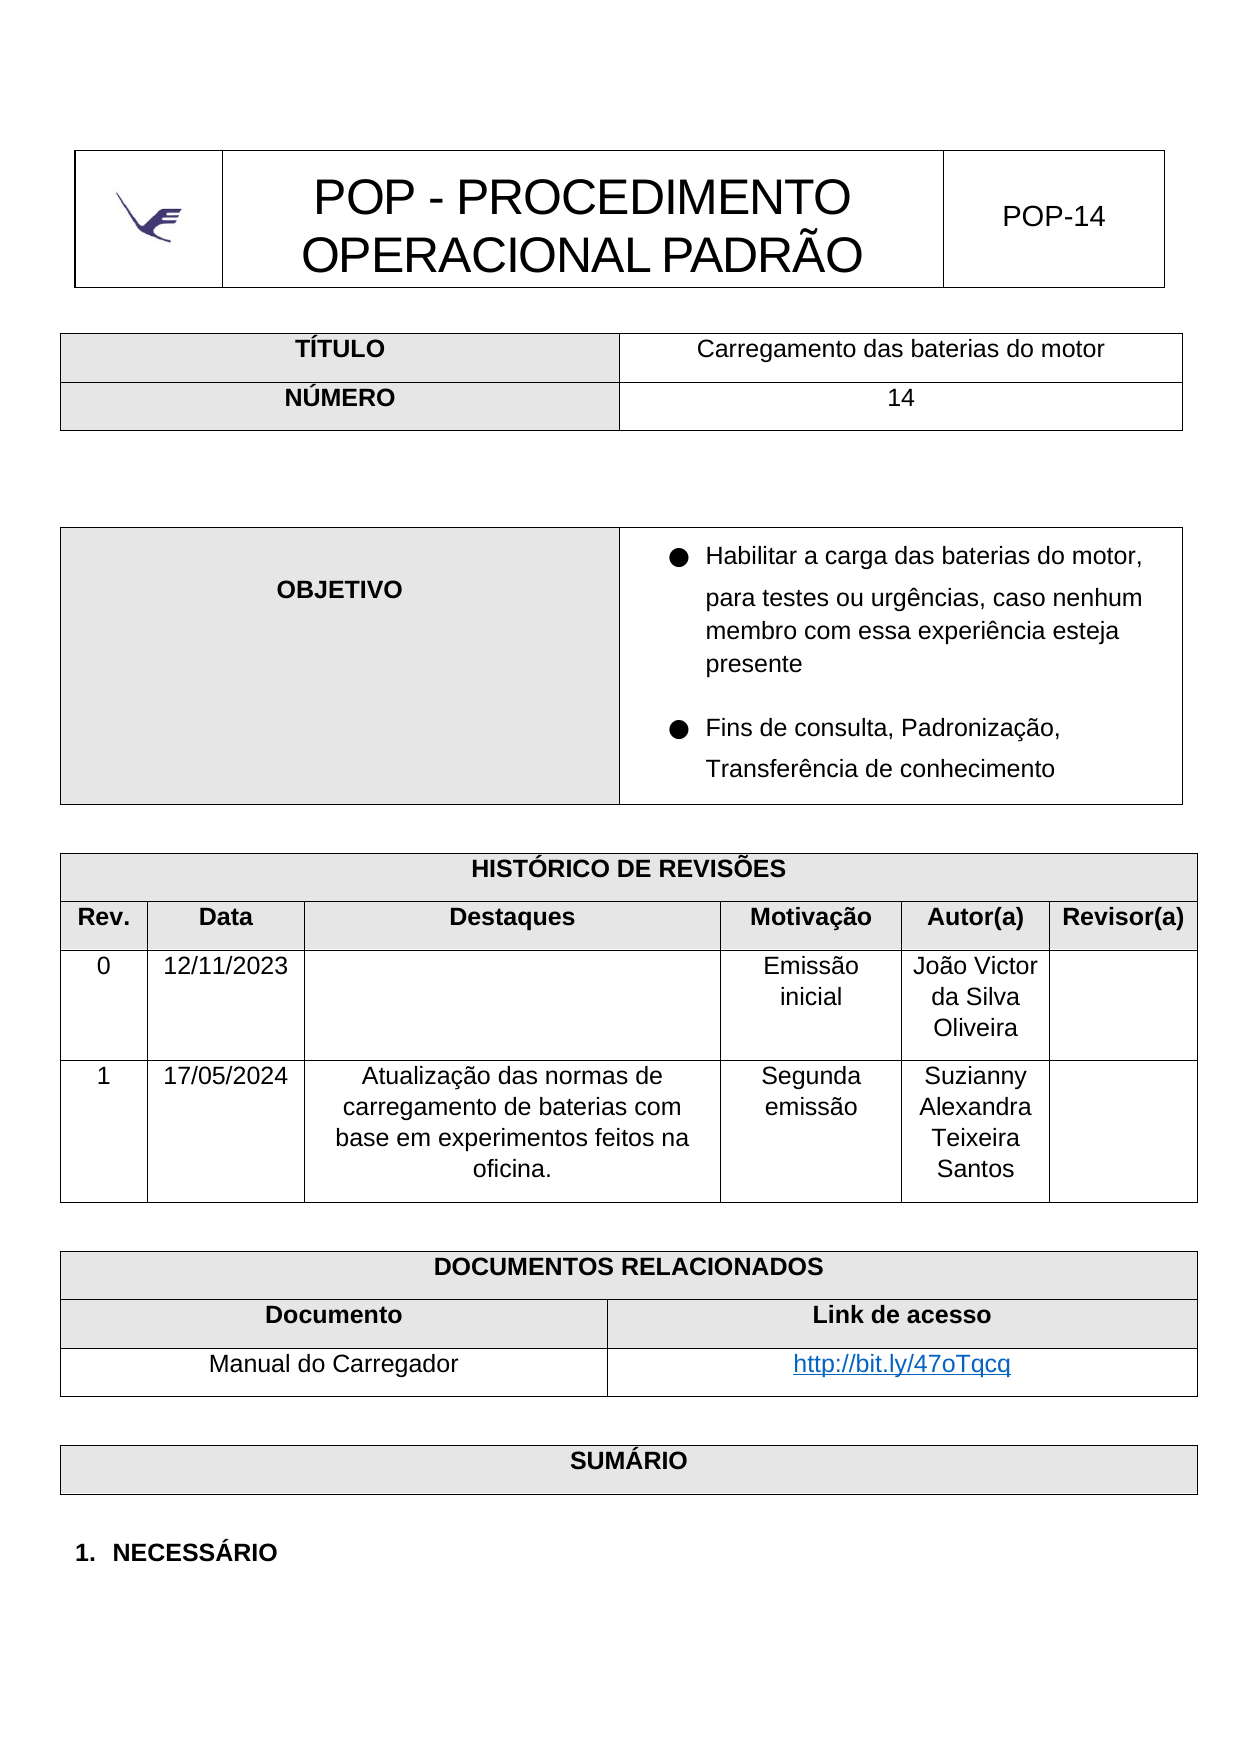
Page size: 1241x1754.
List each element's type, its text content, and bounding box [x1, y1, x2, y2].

picture [87, 163, 211, 287]
table_header SUMÁRIO [61, 1446, 1197, 1493]
table_cell Destaques [305, 902, 720, 949]
table_cell Rev. [61, 902, 147, 949]
table_cell 0 [61, 951, 147, 1060]
list NECESSÁRIO [75, 1538, 1165, 1566]
table_cell 12/11/2023 [148, 951, 304, 1060]
table_cell João Victor da Silva Oliveira [902, 951, 1049, 1060]
table_cell [1050, 951, 1197, 1060]
table_cell 1 [61, 1061, 147, 1202]
table_header POP-14 [944, 151, 1164, 287]
table_cell Motivação [721, 902, 901, 949]
table_header Habilitar a carga das baterias do motor, para testes ou urgências, caso nenhum membro com essa experiência esteja presente Fins de consulta, Padronização, Transferência de conhecimento [620, 528, 1182, 804]
table_header TÍTULO [61, 334, 619, 382]
table_header OBJETIVO [61, 528, 619, 804]
table_header DOCUMENTOS RELACIONADOS [61, 1252, 1197, 1299]
table_header POP - PROCEDIMENTO OPERACIONAL PADRÃO [223, 151, 943, 287]
table_cell Manual do Carregador [61, 1349, 607, 1396]
table_cell Documento [61, 1300, 607, 1348]
table_cell Link de acesso [608, 1300, 1197, 1348]
table_cell NÚMERO [61, 383, 619, 430]
table_cell [305, 951, 720, 1060]
table_header [76, 151, 222, 287]
table_cell Autor(a) [902, 902, 1049, 949]
table_cell Atualização das normas de carregamento de baterias com base em experimentos feitos na oficina. [305, 1061, 720, 1202]
table_cell 14 [620, 383, 1182, 430]
table_cell http://bit.ly/47oTqcq [608, 1349, 1197, 1396]
table_cell Emissão inicial [721, 951, 901, 1060]
table_header Carregamento das baterias do motor [620, 334, 1182, 382]
table_cell Data [148, 902, 304, 949]
table_cell Revisor(a) [1050, 902, 1197, 949]
table_cell Segunda emissão [721, 1061, 901, 1202]
table_cell [1050, 1061, 1197, 1202]
table_header HISTÓRICO DE REVISÕES [61, 854, 1197, 901]
table_cell Suzianny Alexandra Teixeira Santos [902, 1061, 1049, 1202]
table_cell 17/05/2024 [148, 1061, 304, 1202]
